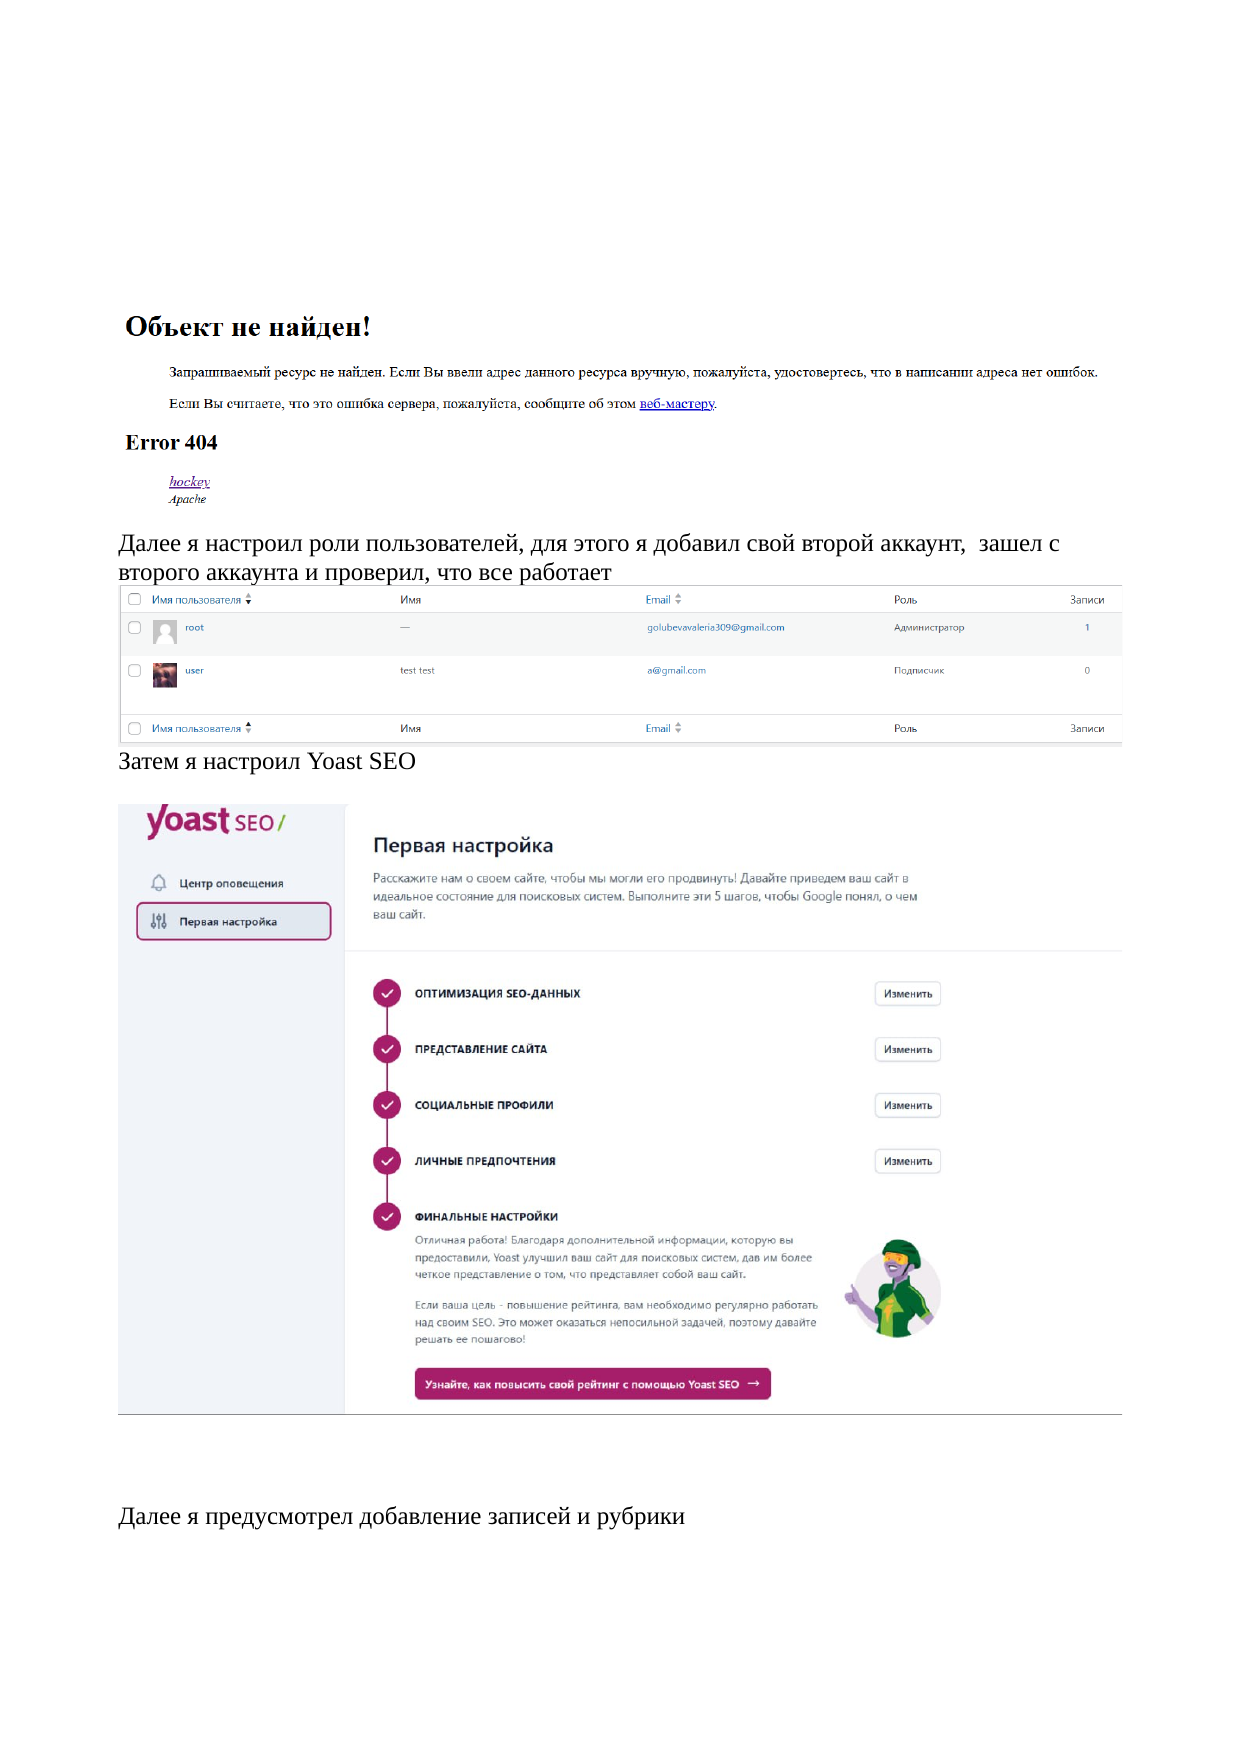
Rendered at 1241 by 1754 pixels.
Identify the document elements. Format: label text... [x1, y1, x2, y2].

picture [118, 290, 1123, 528]
text Далее я настроил роли пользователей, для этого я добавил свой второй аккаунт, зашел с второго аккаунта и проверил, что все работает [118, 528, 1122, 585]
text Далее я предусмотрел добавление записей и рубрики [118, 1501, 1122, 1530]
picture [118, 585, 1123, 747]
text Затем я настроил Yoast SEO [118, 747, 1122, 775]
picture [118, 804, 1123, 1415]
